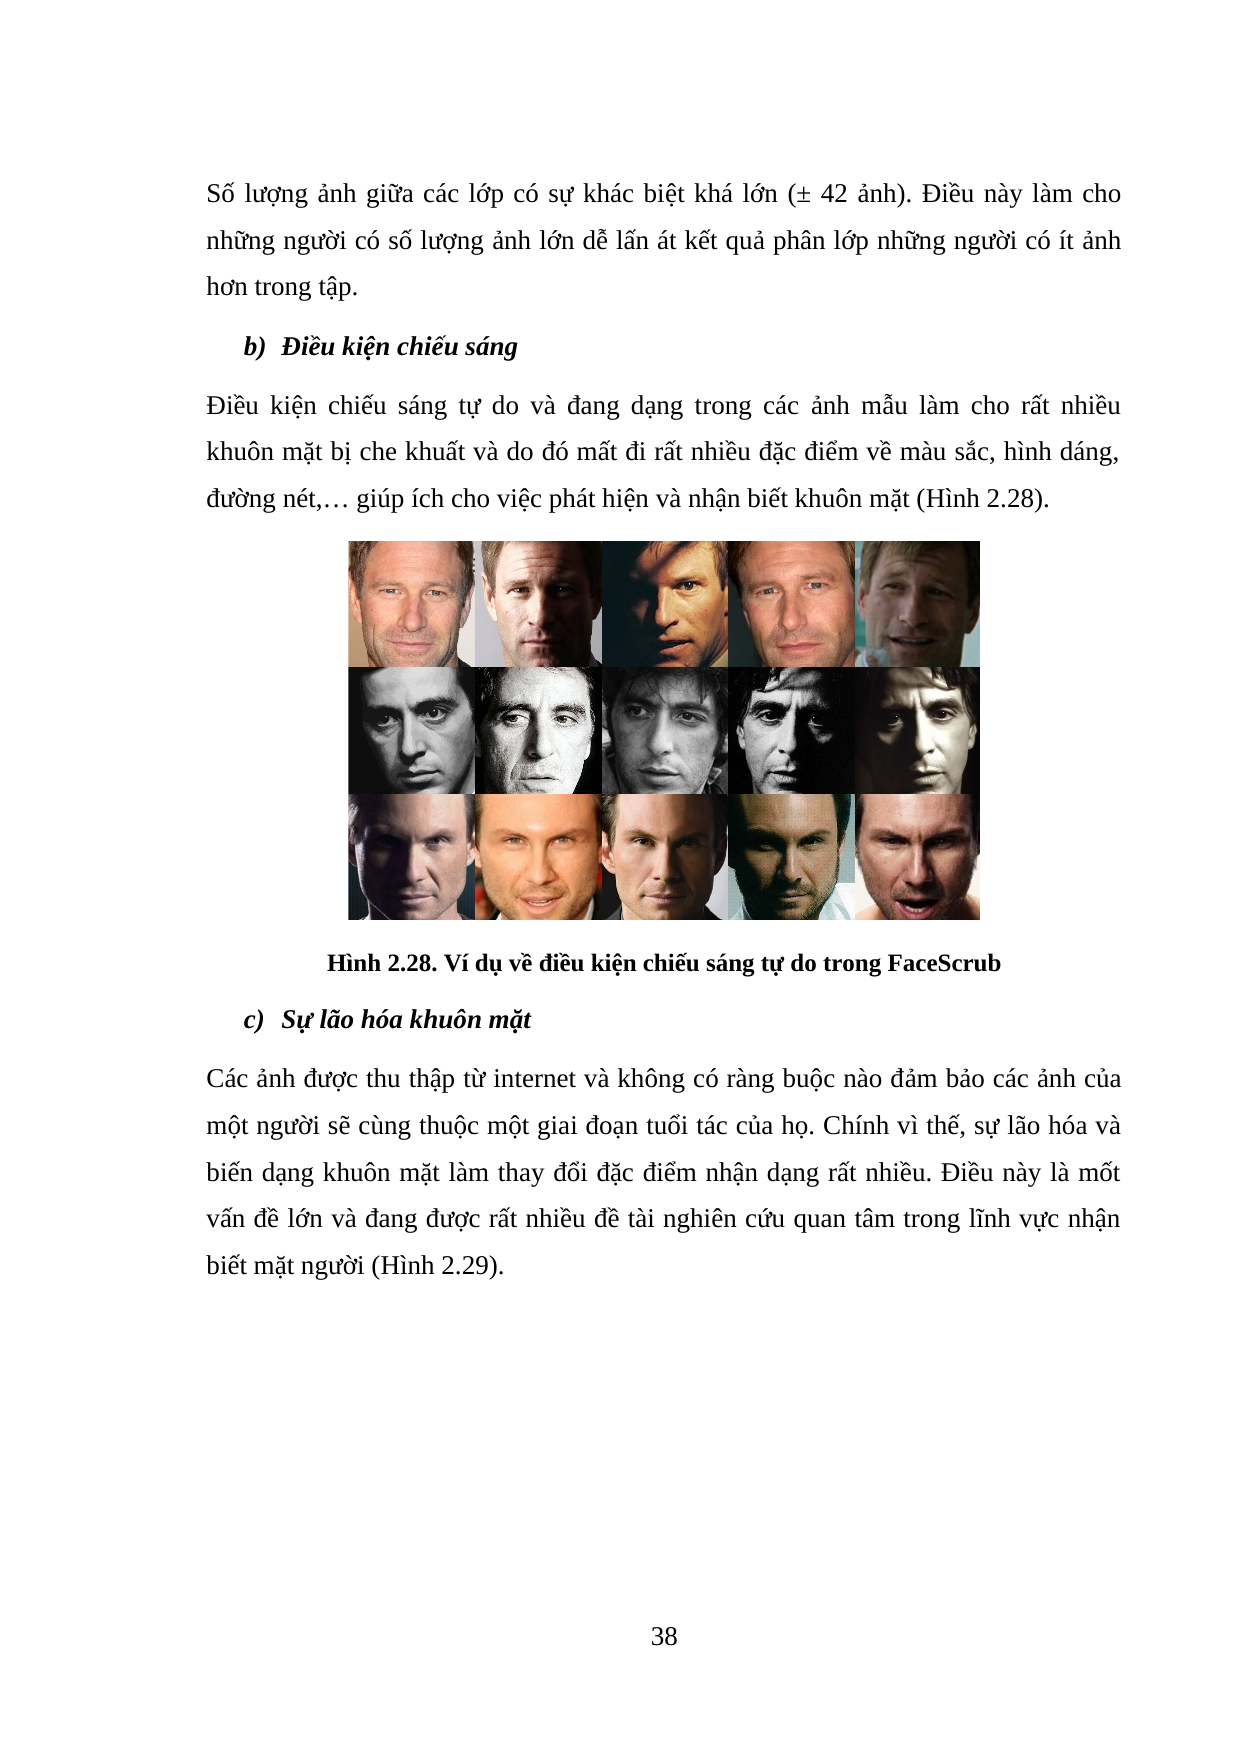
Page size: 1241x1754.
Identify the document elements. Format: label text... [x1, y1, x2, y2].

text Hình .. Ví dụ về điều kiện chiếu sáng tự do trong FaceScrub [206, 948, 1122, 977]
list Sự lão hóa khuôn mặt [244, 1003, 1122, 1034]
text Số lượng ảnh giữa các lớp có sự khác biệt khá lớn (± 42 ảnh). Điều này làm cho những người có số lượng ảnh lớn dễ lấn át kết quả phân lớp những người có ít ảnh hơn trong tập. [206, 177, 1122, 302]
list Điều kiện chiếu sáng [244, 330, 1122, 361]
picture [348, 541, 980, 920]
